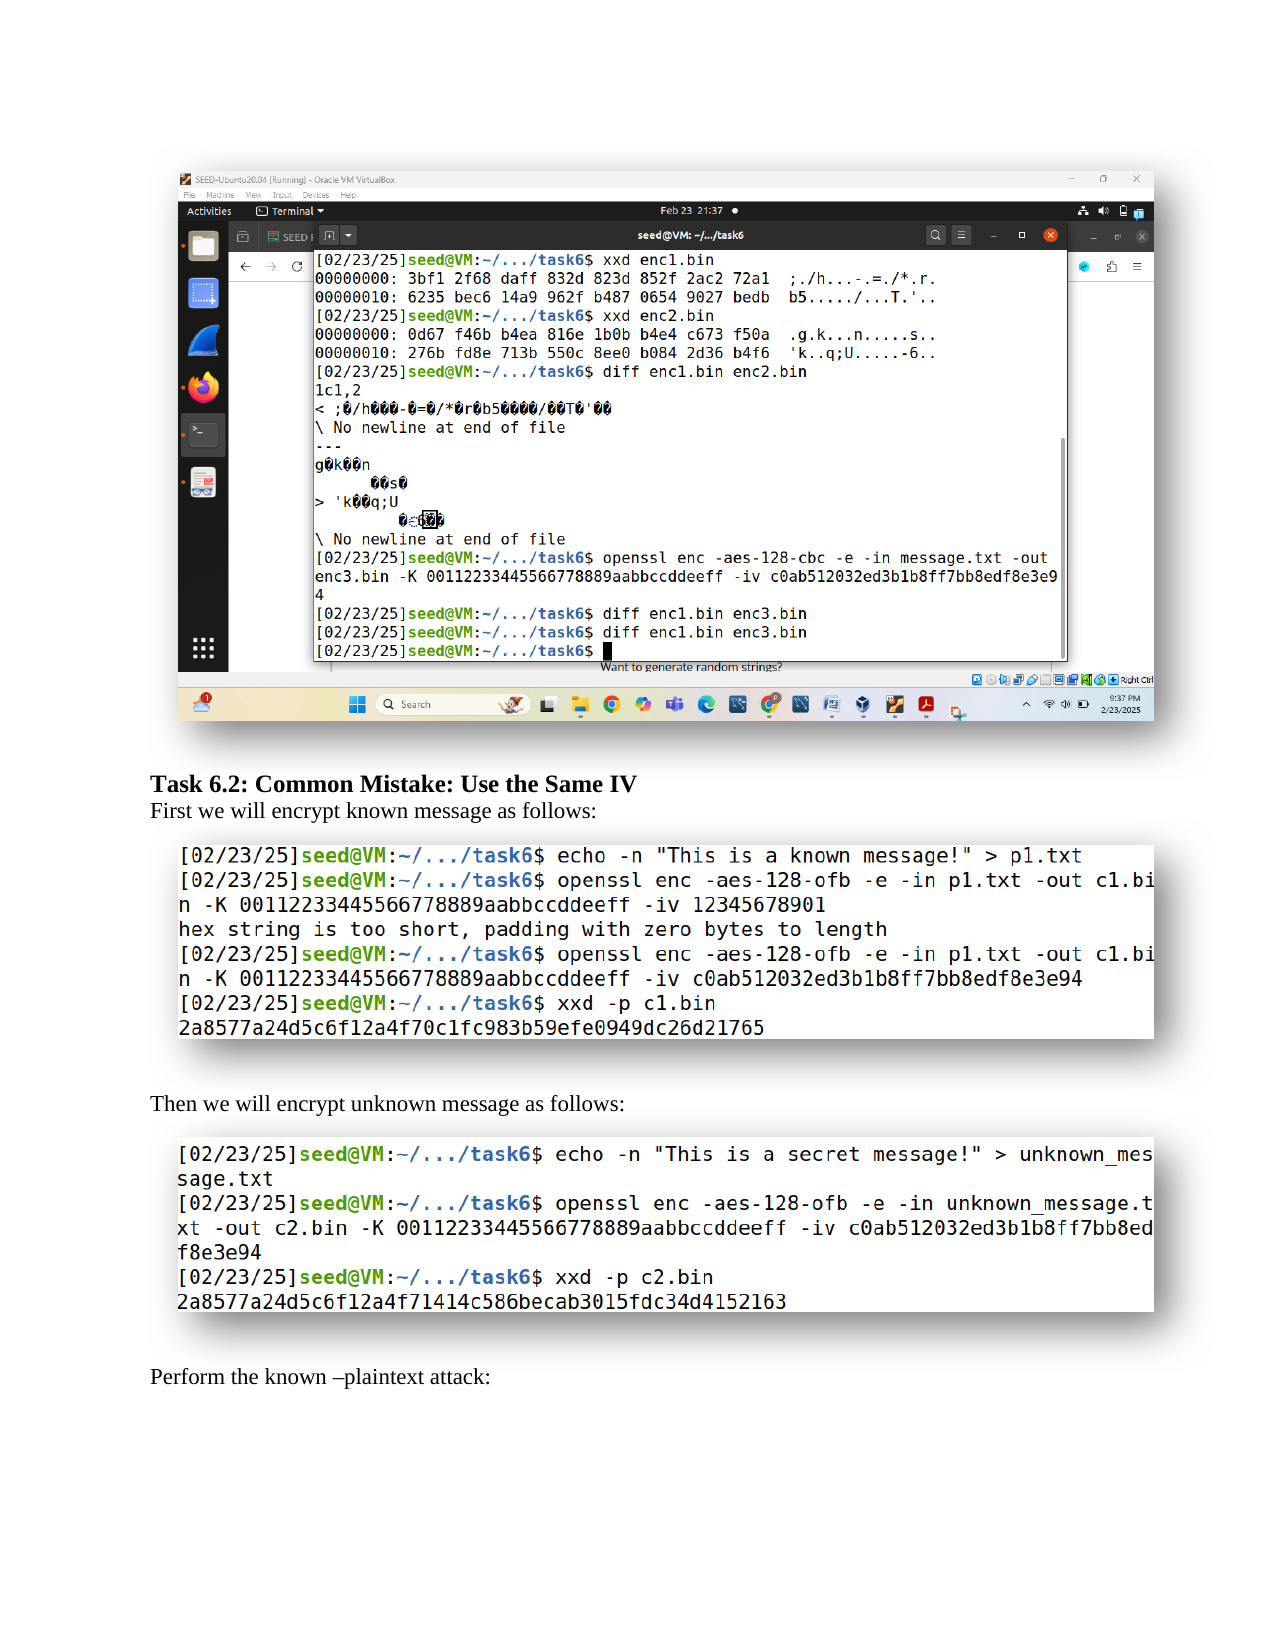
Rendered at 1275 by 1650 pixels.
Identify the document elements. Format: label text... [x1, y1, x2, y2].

text Task 6.2: Common Mistake: Use the Same IV [150, 769, 1125, 798]
picture [178, 1137, 1154, 1312]
picture [178, 845, 1154, 1039]
text First we will encrypt known message as follows: [150, 798, 1125, 824]
text Perform the known –plaintext attack: [150, 1363, 1125, 1389]
picture [178, 171, 1154, 721]
text Then we will encrypt unknown message as follows: [150, 1090, 1125, 1116]
